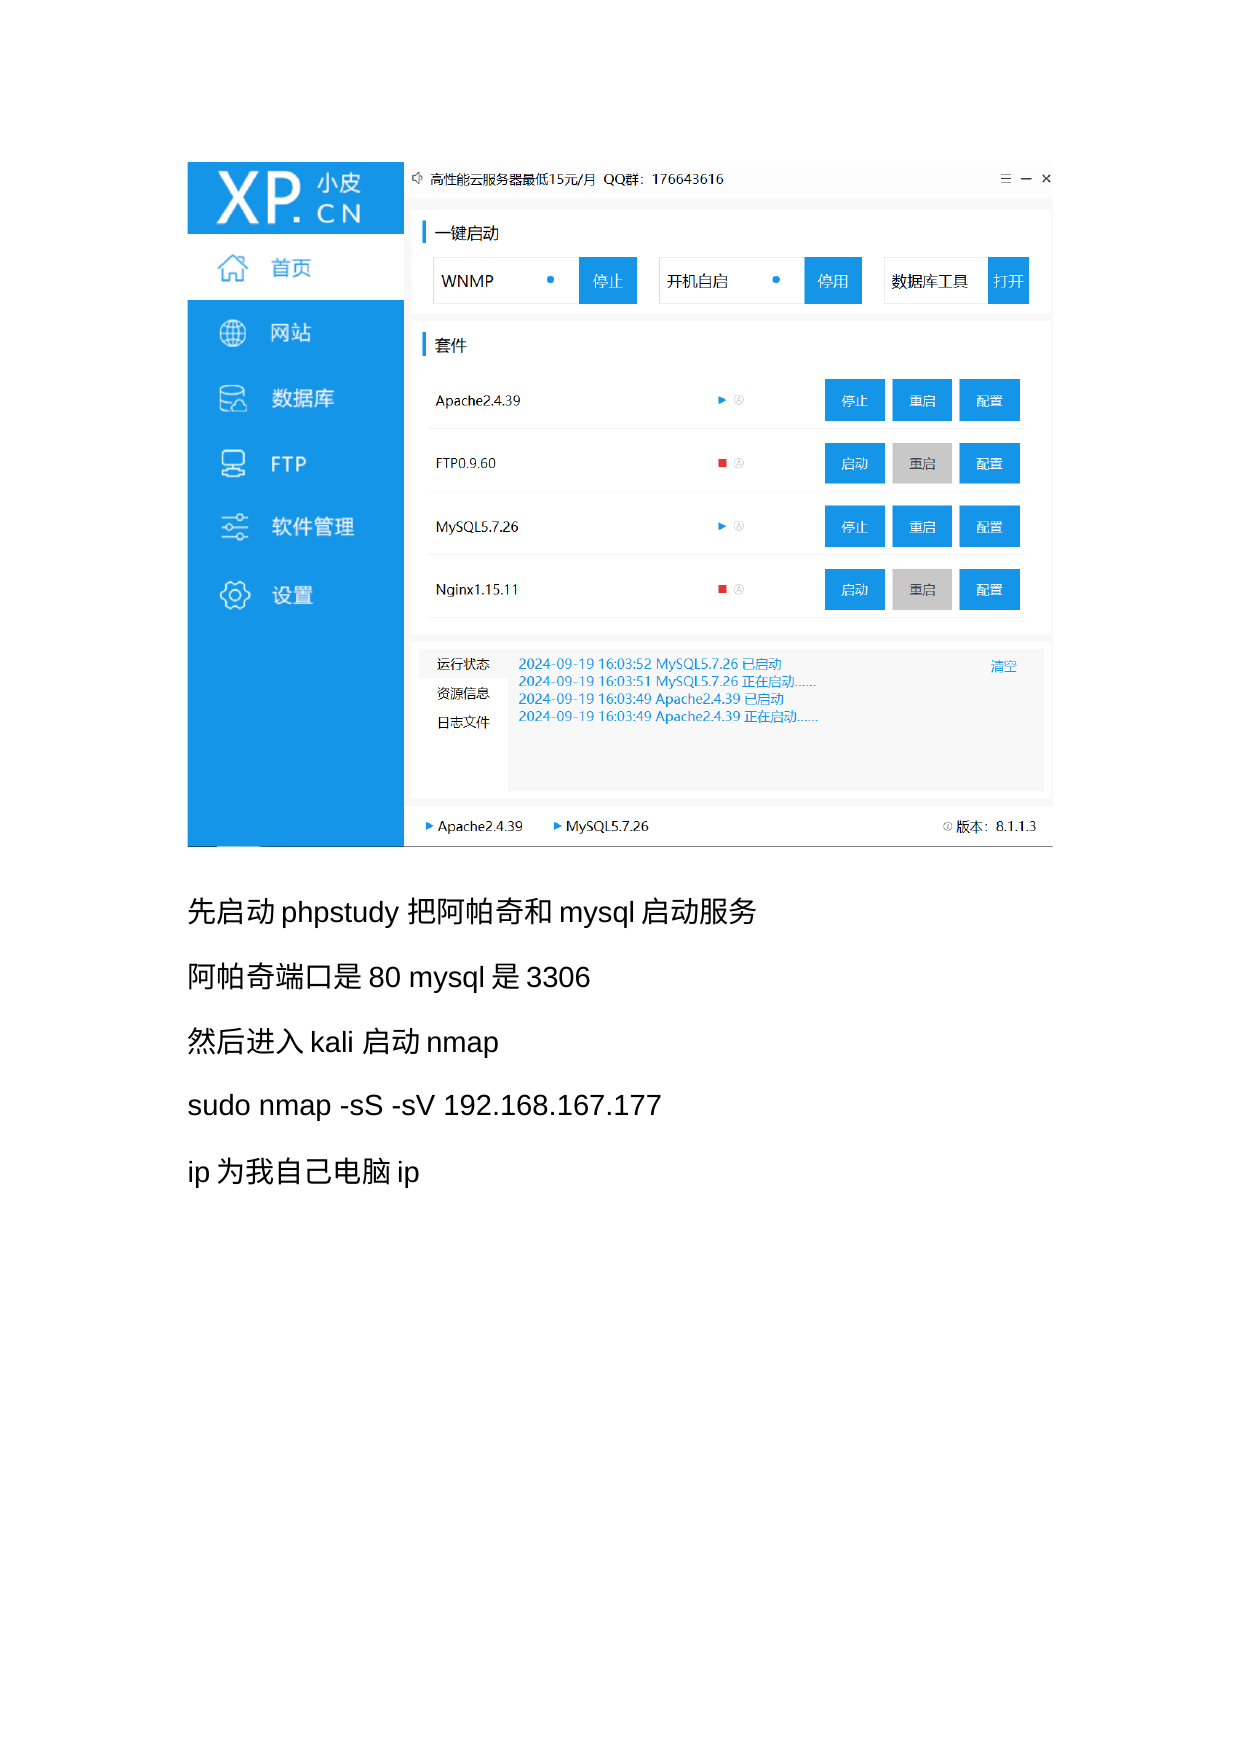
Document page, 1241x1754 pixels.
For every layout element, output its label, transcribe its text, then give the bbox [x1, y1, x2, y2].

text ip为我自己电脑ip [187, 1137, 1053, 1202]
text 然后进入kali 启动nmap [187, 1007, 1053, 1072]
text sudo nmap -sS -sV 192.168.167.177 [187, 1072, 1053, 1137]
text 先启动phpstudy 把阿帕奇和mysql启动服务 [187, 877, 1053, 942]
text 阿帕奇端口是80 mysql是3306 [187, 942, 1053, 1007]
